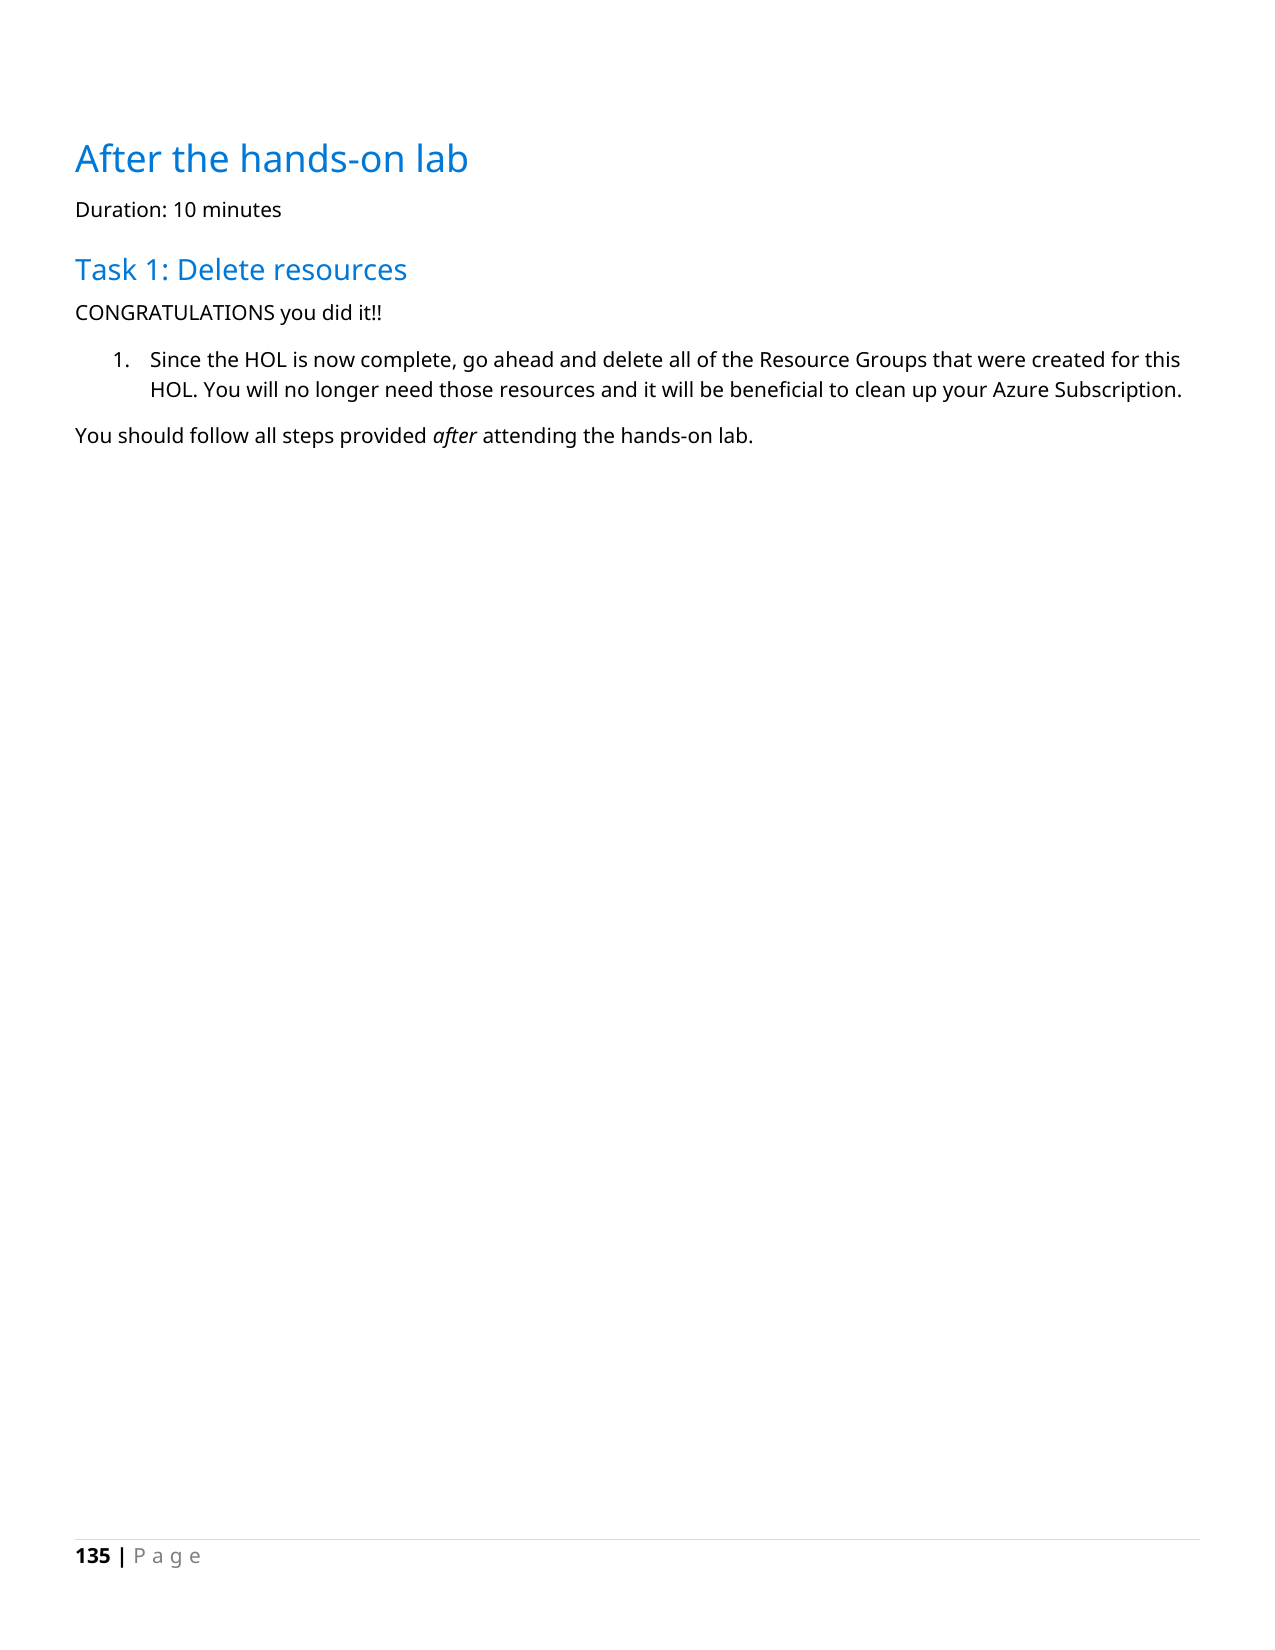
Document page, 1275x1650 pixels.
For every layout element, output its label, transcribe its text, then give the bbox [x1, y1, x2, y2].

subtitle After the hands-on lab [75, 132, 1200, 183]
list Since the HOL is now complete, go ahead and delete all of the Resource Groups that were created for this HOL. You will no longer need those resources and it will be beneficial to clean up your Azure Subscription. [112, 345, 1200, 403]
text Duration: 10 minutes [75, 195, 1200, 224]
text CONGRATULATIONS you did it!! [75, 298, 1200, 326]
subtitle Task 1: Delete resources [75, 249, 1200, 288]
text You should follow all steps provided after attending the hands-on lab. [75, 422, 1200, 450]
